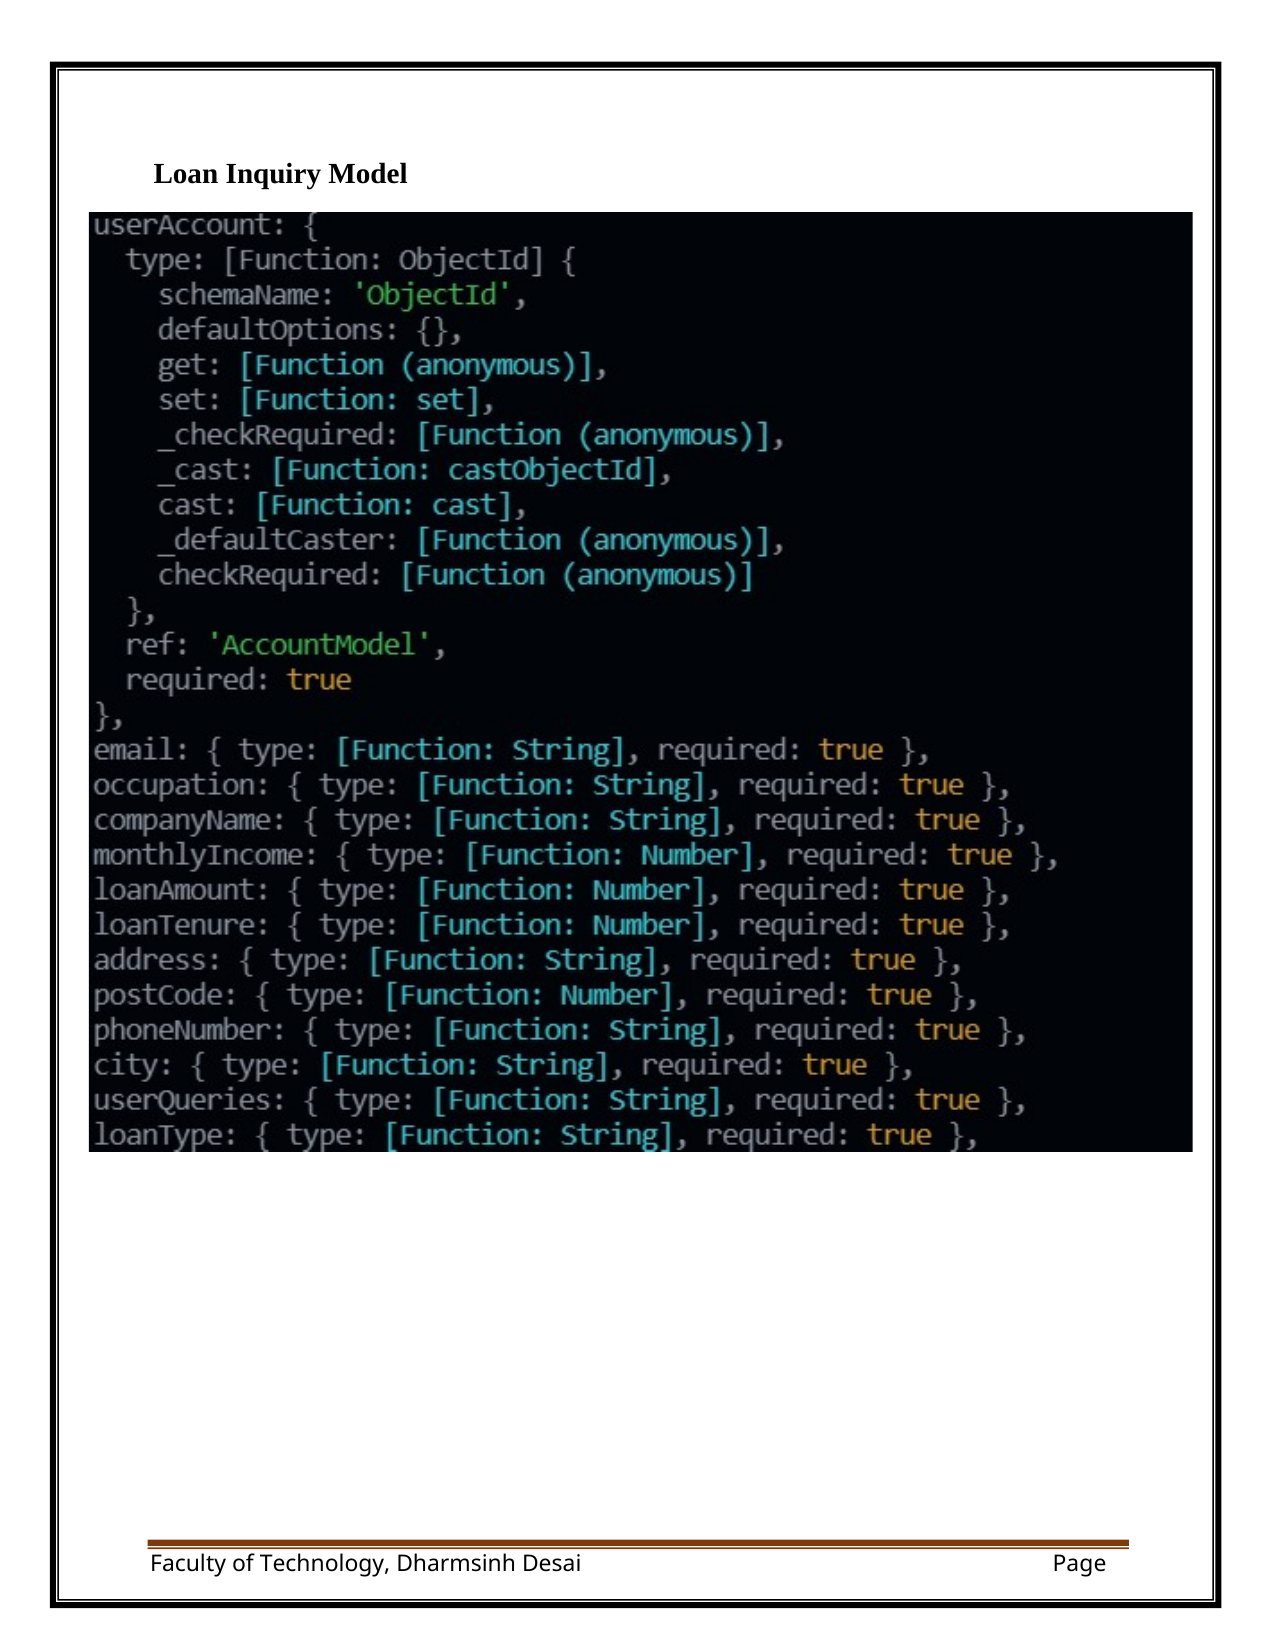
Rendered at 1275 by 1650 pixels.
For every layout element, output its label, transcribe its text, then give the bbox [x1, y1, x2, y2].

picture [88, 212, 1193, 1152]
subtitle Loan Inquiry Model [153, 156, 1142, 190]
